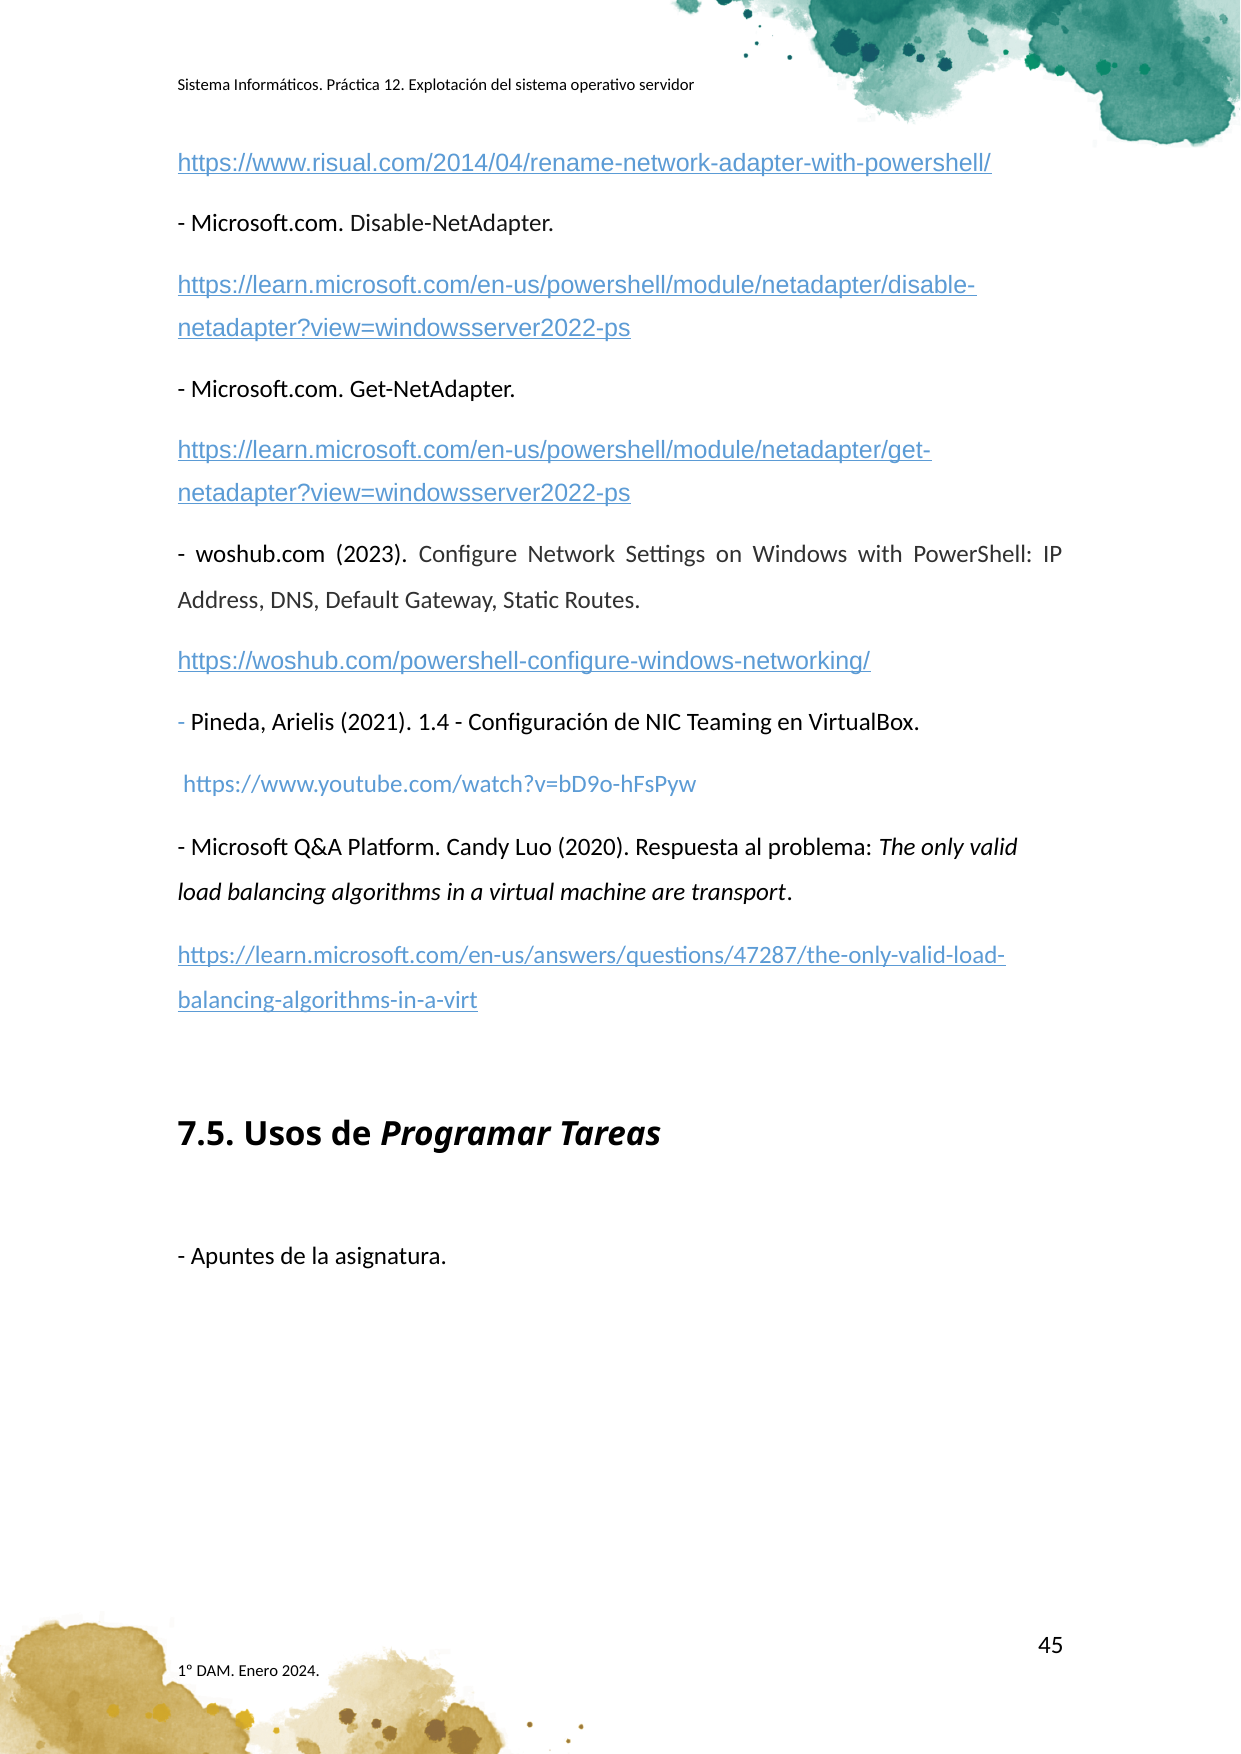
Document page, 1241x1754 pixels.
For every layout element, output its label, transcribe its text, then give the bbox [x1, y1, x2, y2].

text https://woshub.com/powershell-configure-windows-networking/ [177, 646, 1063, 675]
text - Microsoft.com. Get-NetAdapter. [177, 373, 1063, 403]
text - Apuntes de la asignatura. [177, 1240, 1063, 1270]
text - Microsoft Q&A Platform. Candy Luo (2020). Respuesta al problema: The only valid load balancing algorithms in a virtual machine are transport. [177, 831, 1063, 907]
text https://learn.microsoft.com/en-us/powershell/module/netadapter/get-netadapter?view=windowsserver2022-ps [177, 435, 1063, 507]
text - Microsoft.com. Disable-NetAdapter. [177, 207, 1063, 238]
text https://www.youtube.com/watch?v=bD9o-hFsPyw [177, 768, 1063, 799]
picture [403, 0, 1241, 380]
text - woshub.com (2023). Configure Network Settings on Windows with PowerShell: IP Address, DNS, Default Gateway, Static Routes. [177, 538, 1063, 614]
text - Pineda, Arielis (2021). 1.4 - Configuración de NIC Teaming en VirtualBox. [177, 706, 1063, 736]
text https://www.risual.com/2014/04/rename-network-adapter-with-powershell/ [177, 148, 1063, 176]
picture [0, 1275, 1139, 1754]
text https://learn.microsoft.com/en-us/answers/questions/47287/the-only-valid-load-balancing-algorithms-in-a-virt [177, 939, 1063, 1015]
subtitle 7.5. Usos de Programar Tareas [177, 1109, 1063, 1155]
text https://learn.microsoft.com/en-us/powershell/module/netadapter/disable-netadapter?view=windowsserver2022-ps [177, 270, 1063, 342]
